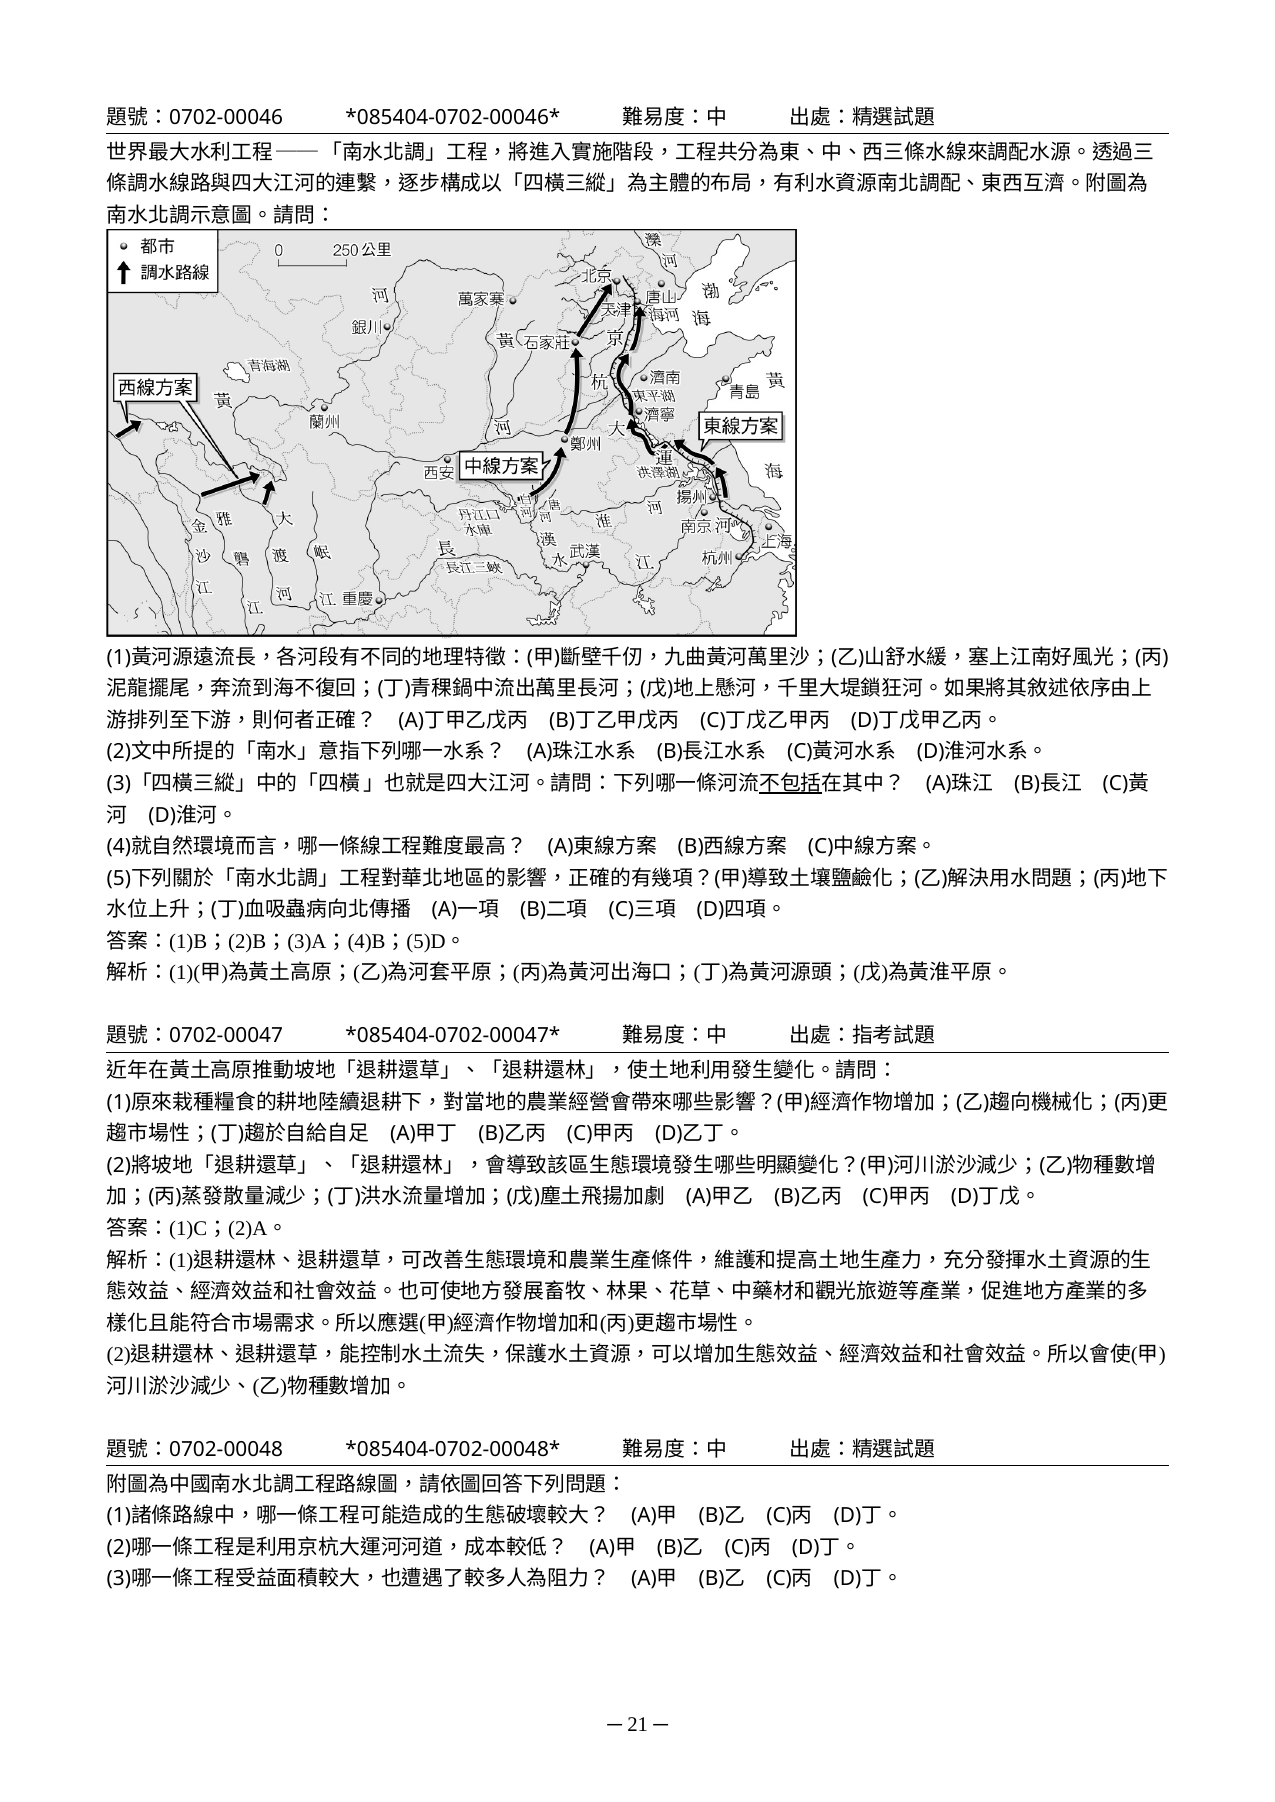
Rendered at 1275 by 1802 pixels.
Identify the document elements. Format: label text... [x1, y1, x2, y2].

text 世界最大水利工程──「南水北調」工程，將進入實施階段，工程共分為東、中、西三條水線來調配水源。透過三條調水線路與四大江河的連繫，逐步構成以「四橫三縱」為主體的布局，有利水資源南北調配、東西互濟。附圖為南水北調示意圖。請問： (1)黃河源遠流長，各河段有不同的地理特徵：(甲)斷壁千仞，九曲黃河萬里沙；(乙)山舒水緩，塞上江南好風光；(丙)泥龍擺尾，奔流到海不復回；(丁)青稞鍋中流出萬里長河；(戊)地上懸河，千里大堤鎖狂河。如果將其敘述依序由上游排列至下游，則何者正確？ (A)丁甲乙戊丙 (B)丁乙甲戊丙 (C)丁戊乙甲丙 (D)丁戊甲乙丙。 (2)文中所提的「南水」意指下列哪一水系？ (A)珠江水系 (B)長江水系 (C)黃河水系 (D)淮河水系。 (3)「四橫三縱」中的「四橫」也就是四大江河。請問：下列哪一條河流不包括在其中？ (A)珠江 (B)長江 (C)黃河 (D)淮河。 (4)就自然環境而言，哪一條線工程難度最高？ (A)東線方案 (B)西線方案 (C)中線方案。 (5)下列關於「南水北調」工程對華北地區的影響，正確的有幾項？(甲)導致土壤鹽鹼化；(乙)解決用水問題；(丙)地下水位上升；(丁)血吸蟲病向北傳播 (A)一項 (B)二項 (C)三項 (D)四項。 [106, 134, 1169, 923]
text 解析：(1)退耕還林、退耕還草，可改善生態環境和農業生產條件，維護和提高土地生產力，充分發揮水土資源的生態效益、經濟效益和社會效益。也可使地方發展畜牧、林果、花草、中藥材和觀光旅遊等產業，促進地方產業的多樣化且能符合市場需求。所以應選(甲)經濟作物增加和(丙)更趨市場性。 (2)退耕還林、退耕還草，能控制水土流失，保護水土資源，可以增加生態效益、經濟效益和社會效益。所以會使(甲)河川淤沙減少、(乙)物種數增加。 [106, 1242, 1169, 1400]
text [106, 1466, 1169, 1592]
text 近年在黃土高原推動坡地「退耕還草」、「退耕還林」，使土地利用發生變化。請問： (1)原來栽種糧食的耕地陸續退耕下，對當地的農業經營會帶來哪些影響？(甲)經濟作物增加；(乙)趨向機械化；(丙)更趨市場性；(丁)趨於自給自足 (A)甲丁 (B)乙丙 (C)甲丙 (D)乙丁。 (2)將坡地「退耕還草」、「退耕還林」，會導致該區生態環境發生哪些明顯變化？(甲)河川淤沙減少；(乙)物種數增加；(丙)蒸發散量減少；(丁)洪水流量增加；(戊)塵土飛揚加劇 (A)甲乙 (B)乙丙 (C)甲丙 (D)丁戊。 [106, 1053, 1169, 1211]
text 題號：0702-00046 *085404-0702-00046* 難易度：中 出處：精選試題 [106, 100, 1169, 133]
text 解析：(1)(甲)為黃土高原；(乙)為河套平原；(丙)為黃河出海口；(丁)為黃河源頭；(戊)為黃淮平原。 [106, 955, 1169, 987]
text 答案：(1)B；(2)B；(3)A；(4)B；(5)D。 [106, 923, 1169, 955]
text 題號：0702-00047 *085404-0702-00047* 難易度：中 出處：指考試題 [106, 1018, 1169, 1052]
text 題號：0702-00048 *085404-0702-00048* 難易度：中 出處：精選試題 [106, 1432, 1169, 1465]
text 答案：(1)C；(2)A。 [106, 1211, 1169, 1242]
